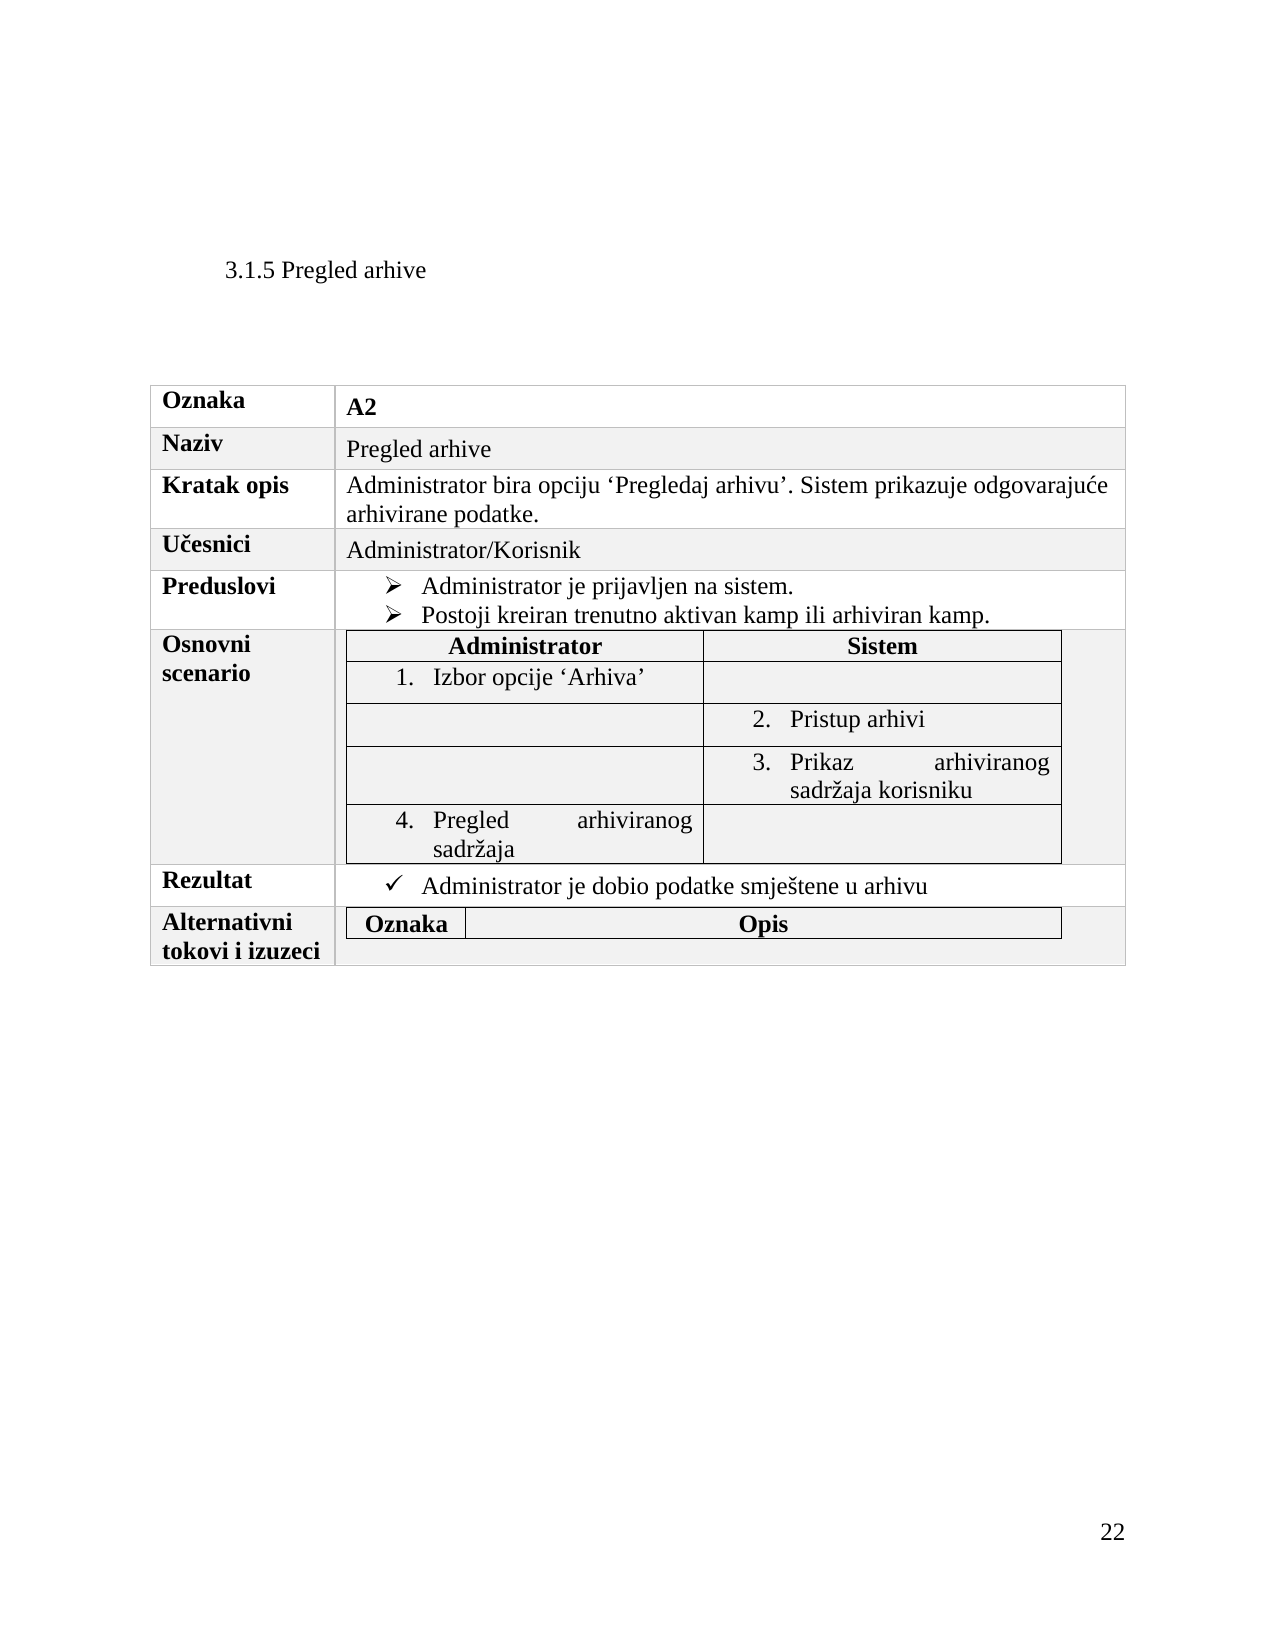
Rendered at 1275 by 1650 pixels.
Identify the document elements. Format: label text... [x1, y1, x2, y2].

table_cell Naziv [151, 428, 334, 469]
table_header A2 [336, 386, 1125, 427]
table_cell Administrator je prijavljen na sistem. Postoji kreiran trenutno aktivan kamp ili arhiviran kamp. [336, 571, 1125, 628]
table_cell [1062, 630, 1125, 864]
table_cell [336, 907, 1125, 964]
table_cell [336, 630, 346, 864]
table_cell Administrator/Korisnik [336, 529, 1125, 570]
table_cell Preduslovi [151, 571, 334, 628]
table_cell Alternativni tokovi i izuzeci [151, 907, 334, 964]
table_cell Administrator je dobio podatke smještene u arhivu [336, 865, 1125, 906]
table_cell [704, 662, 1061, 703]
table_cell Administrator bira opciju ‘Pregledaj arhivu’. Sistem prikazuje odgovarajuće arhivirane podatke. [336, 470, 1125, 528]
table_cell [704, 747, 1061, 804]
table_cell [347, 805, 703, 863]
table_cell Učesnici [151, 529, 334, 570]
subtitle 3.1.5 Pregled arhive [150, 256, 1125, 284]
table_cell Kratak opis [151, 470, 334, 528]
table_cell Pregled arhive [336, 428, 1125, 469]
table_cell [704, 631, 1061, 661]
table_cell [347, 747, 703, 804]
table_cell [704, 704, 1061, 746]
table_header Oznaka [151, 386, 334, 427]
table_cell [347, 662, 703, 703]
table_cell Osnovni scenario [151, 630, 334, 864]
table_cell [347, 631, 703, 661]
table_cell [347, 704, 703, 746]
table_cell Rezultat [151, 865, 334, 906]
table_cell [704, 805, 1061, 863]
